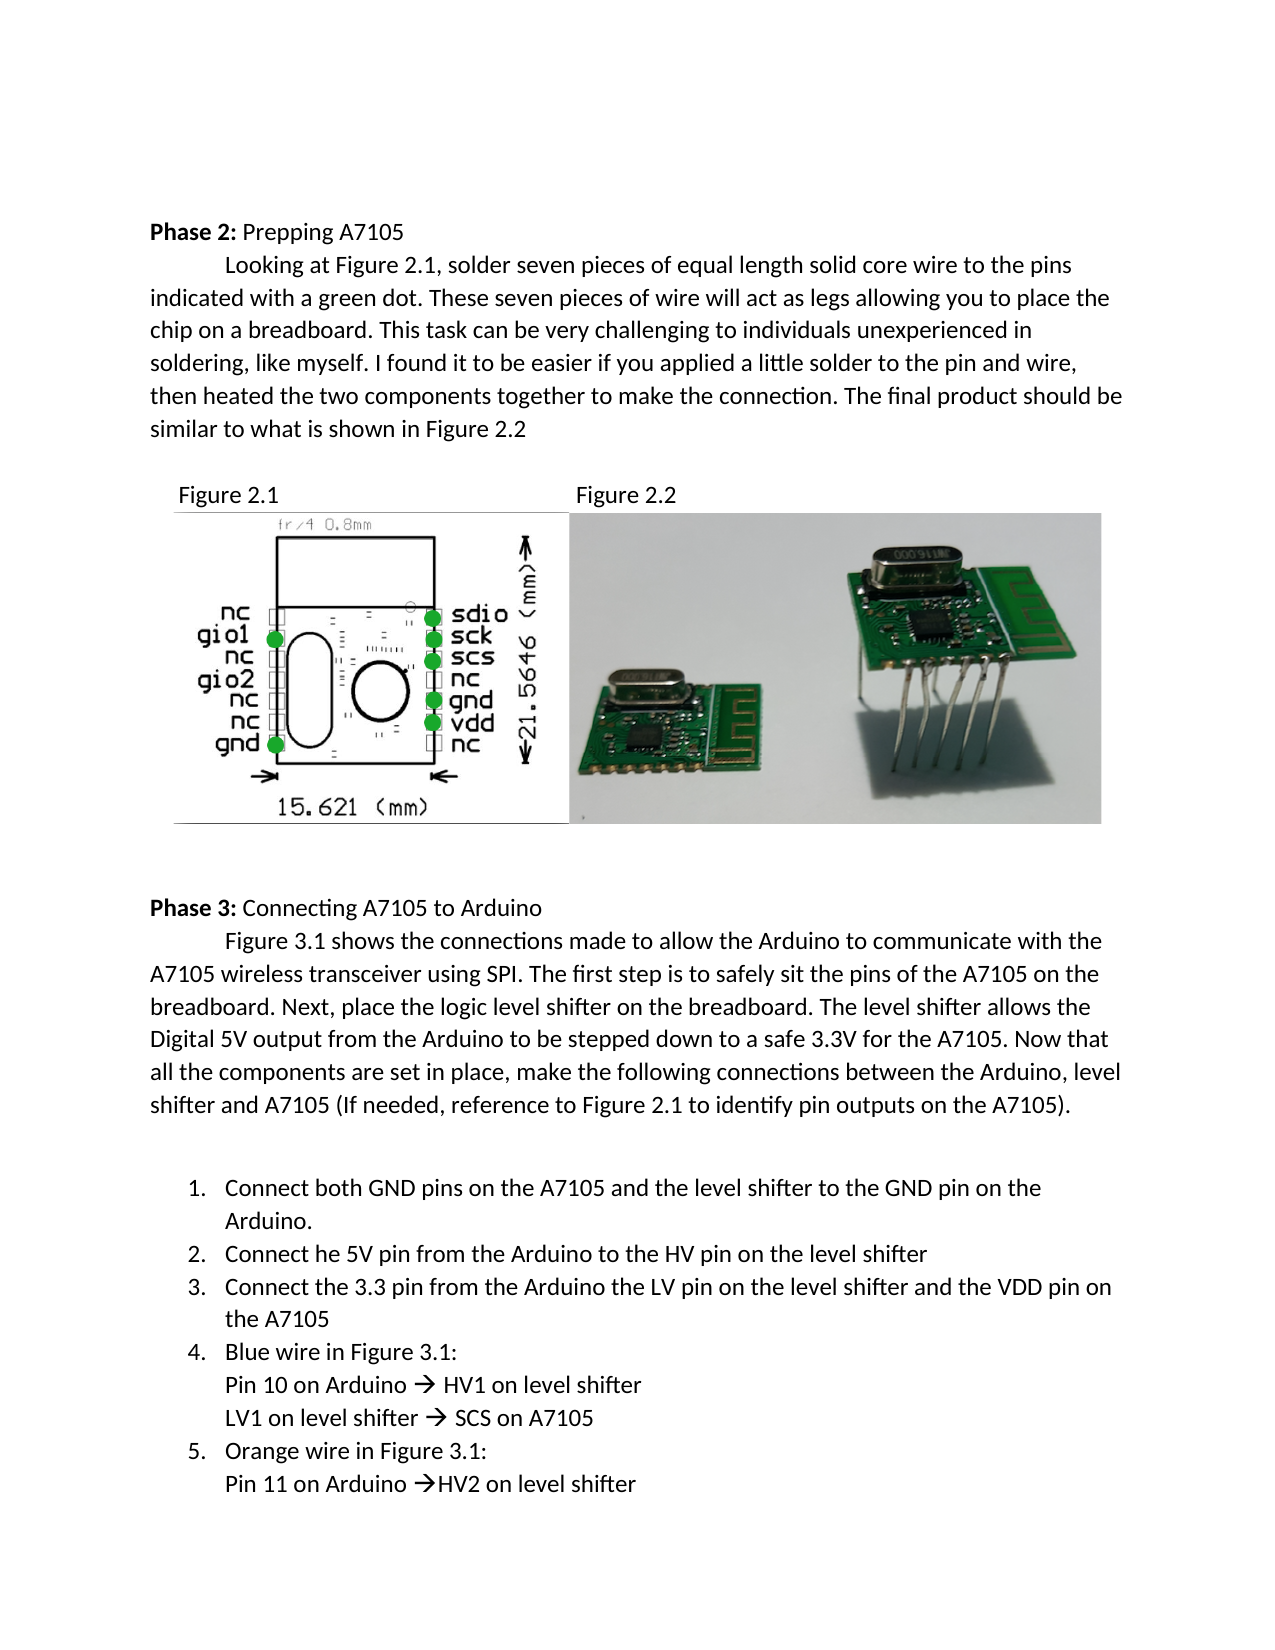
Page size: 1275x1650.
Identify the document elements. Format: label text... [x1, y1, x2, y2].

list Connect he 5V pin from the Arduino to the HV pin on the level shifter [187, 1238, 1125, 1268]
list Pin 10 on Arduino HV1 on level shifter [225, 1369, 1125, 1400]
list Pin 11 on Arduino HV2 on level shifter [225, 1468, 1125, 1499]
text Figure 2.1 Figure 2.2 [150, 479, 1125, 510]
list LV1 on level shifter SCS on A7105 [225, 1402, 1125, 1433]
list Orange wire in Figure 3.1: [187, 1435, 1125, 1466]
text Phase 3: Connecting A7105 to Arduino [150, 892, 1125, 922]
list Connect the 3.3 pin from the Arduino the LV pin on the level shifter and the VDD pin on the A7105 [187, 1271, 1125, 1334]
text Phase 2: Prepping A7105 [150, 216, 1125, 246]
list Connect both GND pins on the A7105 and the level shifter to the GND pin on the Arduino. [187, 1172, 1125, 1235]
list Blue wire in Figure 3.1: [187, 1336, 1125, 1367]
text Looking at Figure 2.1, solder seven pieces of equal length solid core wire to the pins indicated with a green dot. These seven pieces of wire will act as legs allowing you to place the chip on a breadboard. This task can be very challenging to individuals unexperienced in soldering, like myself. I found it to be easier if you applied a little solder to the pin and wire, then heated the two components together to make the connection. The final product should be similar to what is shown in Figure 2.2 [150, 249, 1125, 444]
picture [173, 512, 1102, 824]
text Figure 3.1 shows the connections made to allow the Arduino to communicate with the A7105 wireless transceiver using SPI. The first step is to safely sit the pins of the A7105 on the breadboard. Next, place the logic level shifter on the breadboard. The level shifter allows the Digital 5V output from the Arduino to be stepped down to a safe 3.3V for the A7105. Now that all the components are set in place, make the following connections between the Arduino, level shifter and A7105 (If needed, reference to Figure 2.1 to identify pin outputs on the A7105). [150, 925, 1125, 1120]
